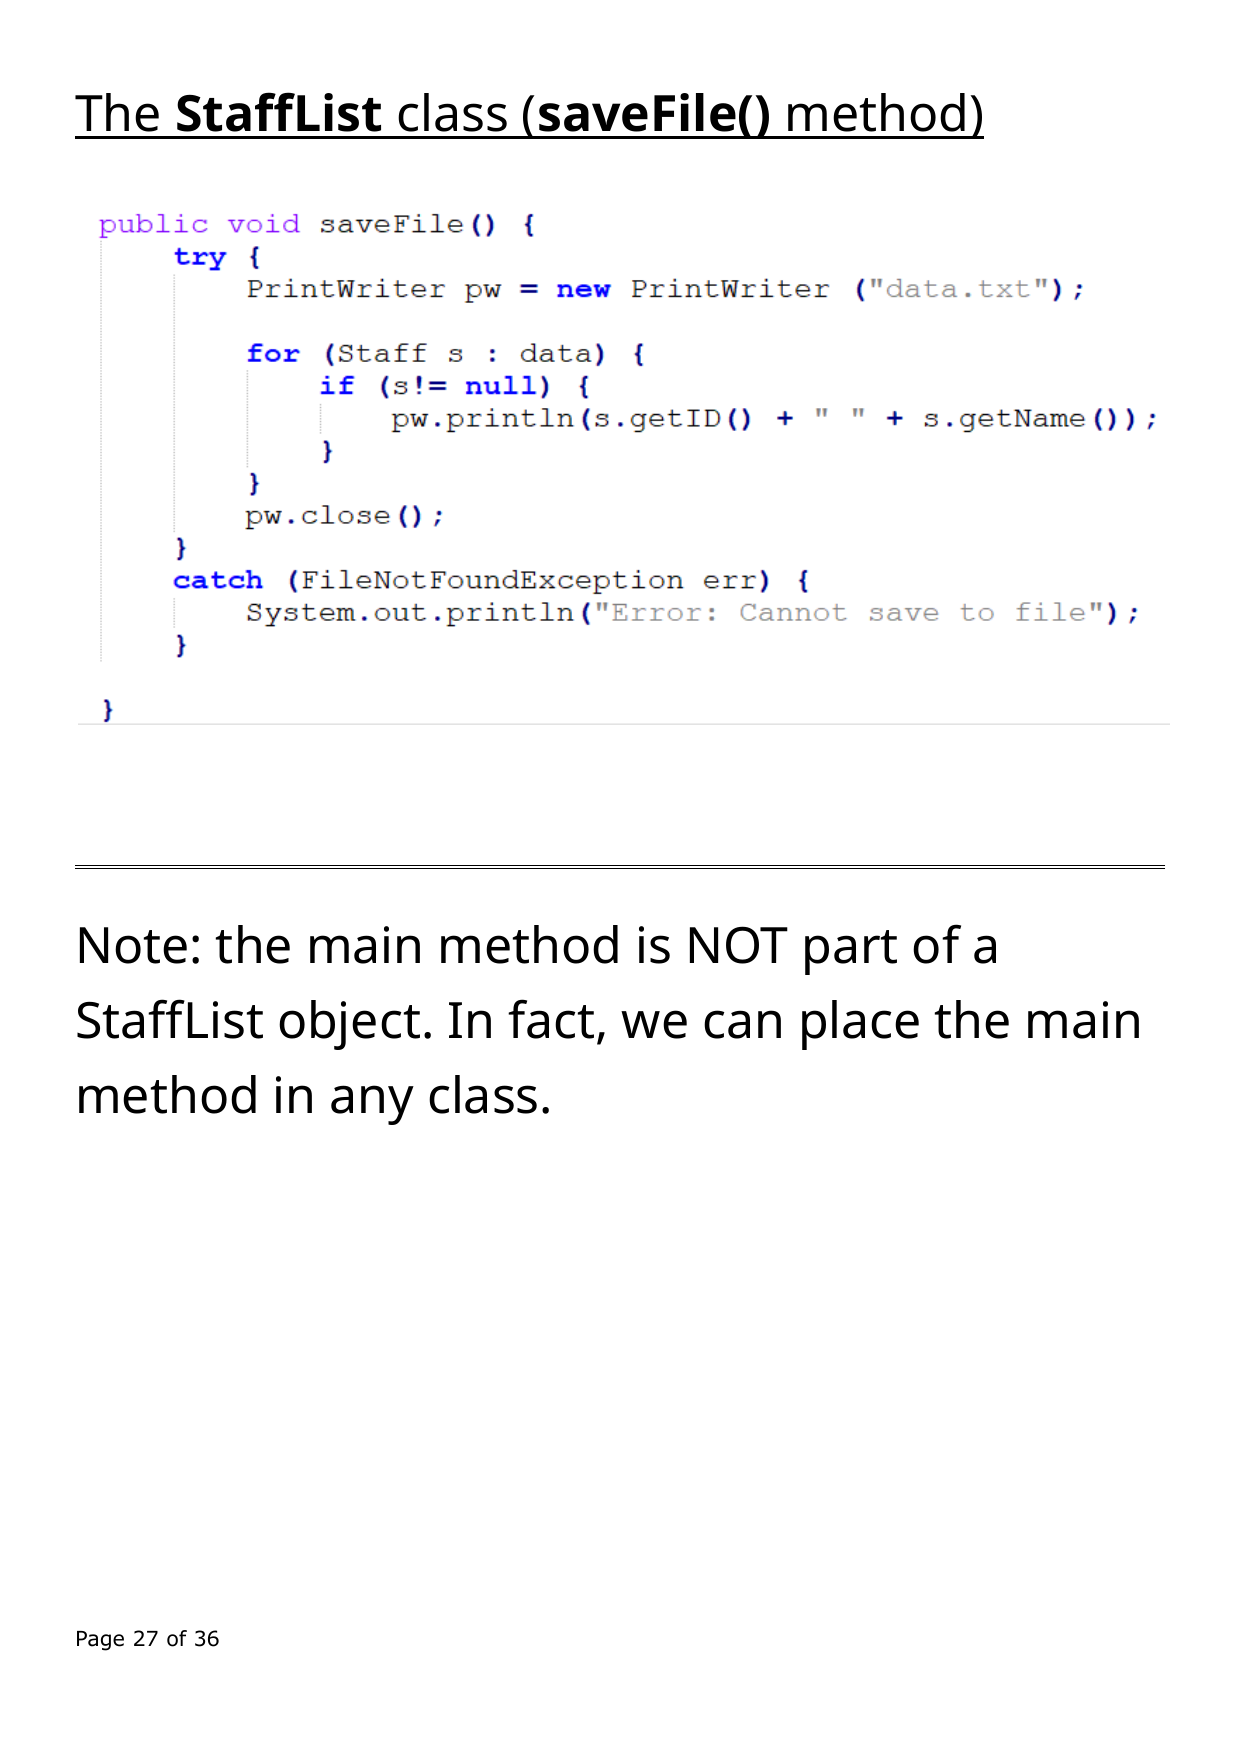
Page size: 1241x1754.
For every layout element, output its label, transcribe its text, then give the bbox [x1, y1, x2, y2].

text Note: the main method is NOT part of a StaffList object. In fact, we can place the main method in any class. [75, 907, 1165, 1132]
picture [78, 203, 1170, 725]
